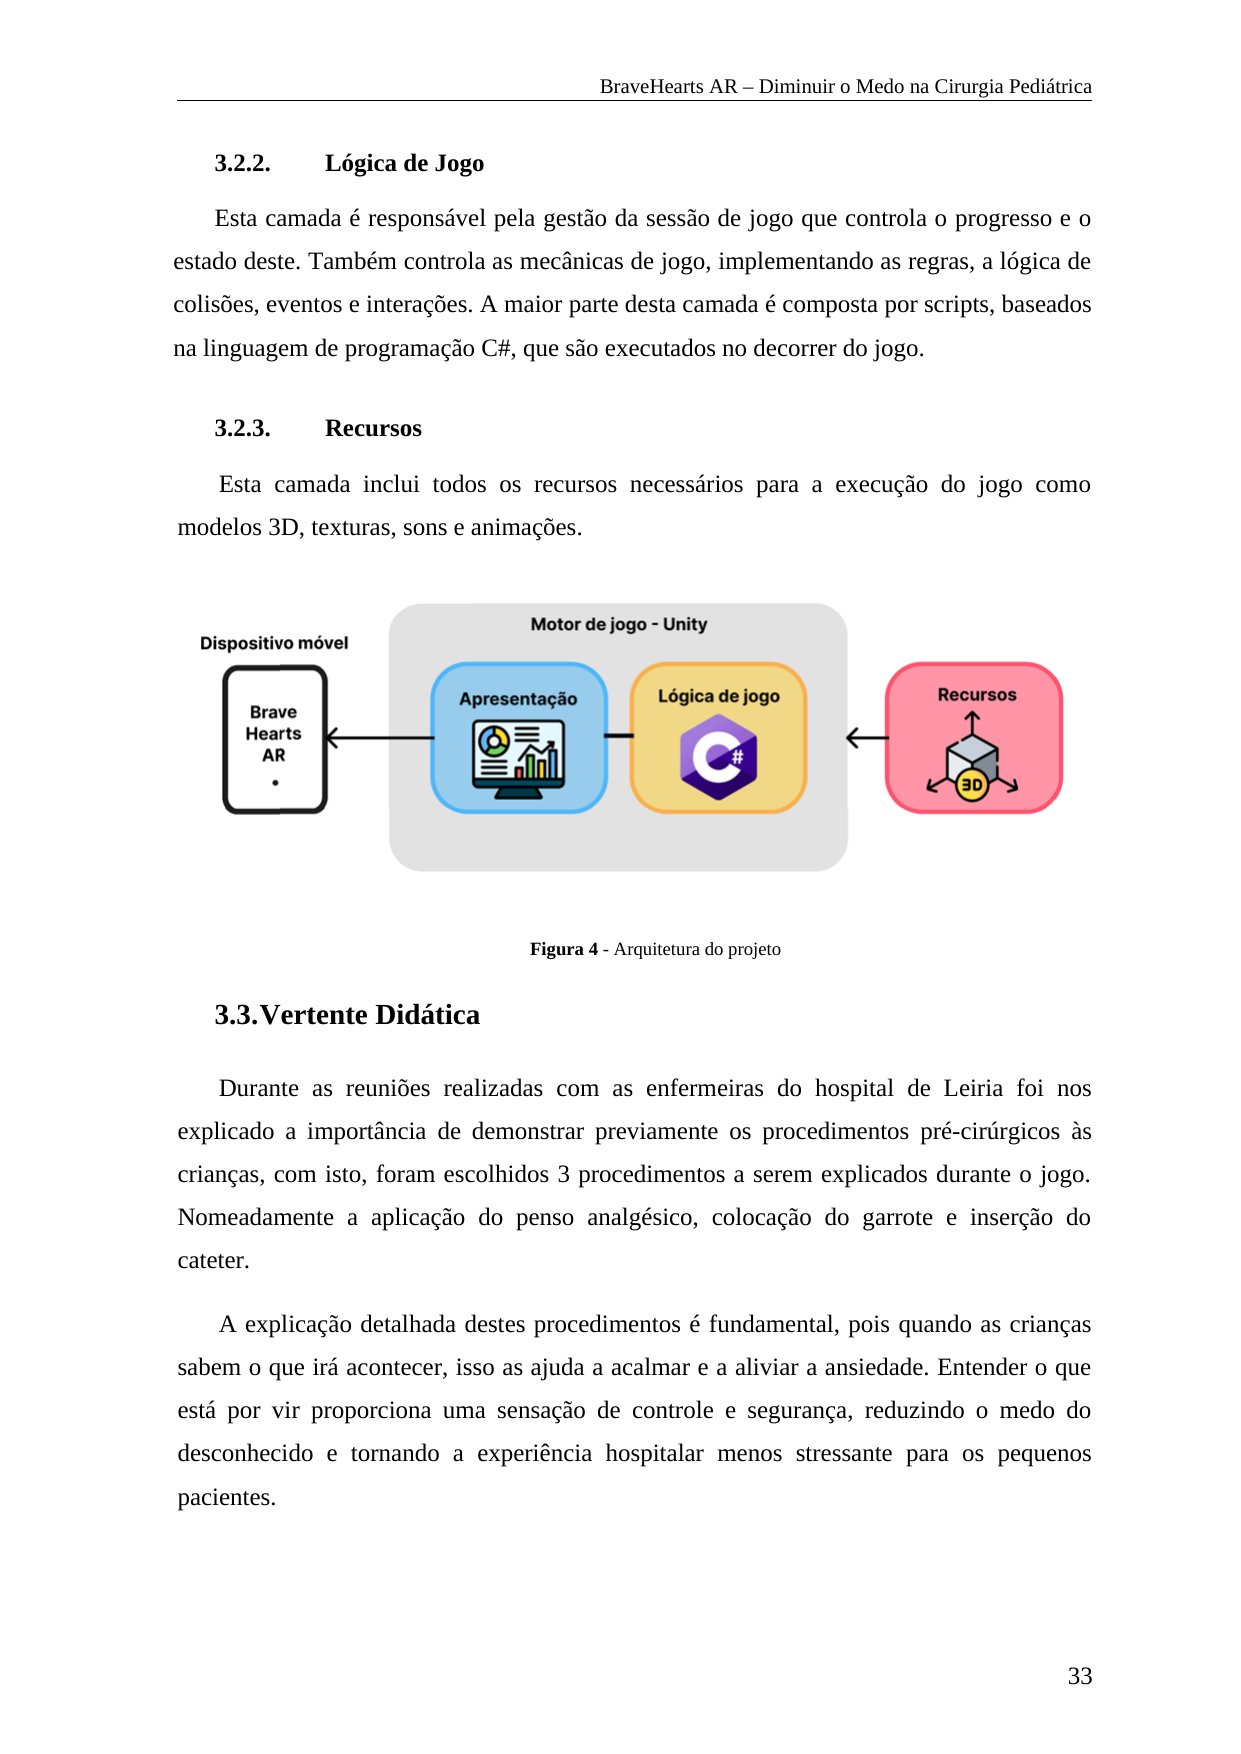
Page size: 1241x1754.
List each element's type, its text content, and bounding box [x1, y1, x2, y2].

text Esta camada é responsável pela gestão da sessão de jogo que controla o progresso e o estado deste. Também controla as mecânicas de jogo, implementando as regras, a lógica de colisões, eventos e interações. A maior parte desta camada é composta por scripts, baseados na linguagem de programação C#, que são executados no decorrer do jogo. [173, 203, 1092, 361]
subtitle Vertente Didática [214, 997, 1092, 1031]
text Esta camada inclui todos os recursos necessários para a execução do jogo como modelos 3D, texturas, sons e animações. [177, 469, 1092, 541]
picture [177, 576, 1093, 904]
text Durante as reuniões realizadas com as enfermeiras do hospital de Leiria foi nos explicado a importância de demonstrar previamente os procedimentos pré-cirúrgicos às crianças, com isto, foram escolhidos 3 procedimentos a serem explicados durante o jogo. Nomeadamente a aplicação do penso analgésico, colocação do garrote e inserção do cateter. [177, 1073, 1092, 1274]
text A explicação detalhada destes procedimentos é fundamental, pois quando as crianças sabem o que irá acontecer, isso as ajuda a acalmar e a aliviar a ansiedade. Entender o que está por vir proporciona uma sensação de controle e segurança, reduzindo o medo do desconhecido e tornando a experiência hospitalar menos stressante para os pequenos pacientes. [177, 1309, 1092, 1510]
subtitle Lógica de Jogo [214, 148, 1092, 176]
subtitle Recursos [214, 413, 1092, 442]
text Figura 4 - Arquitetura do projeto [177, 938, 1092, 960]
